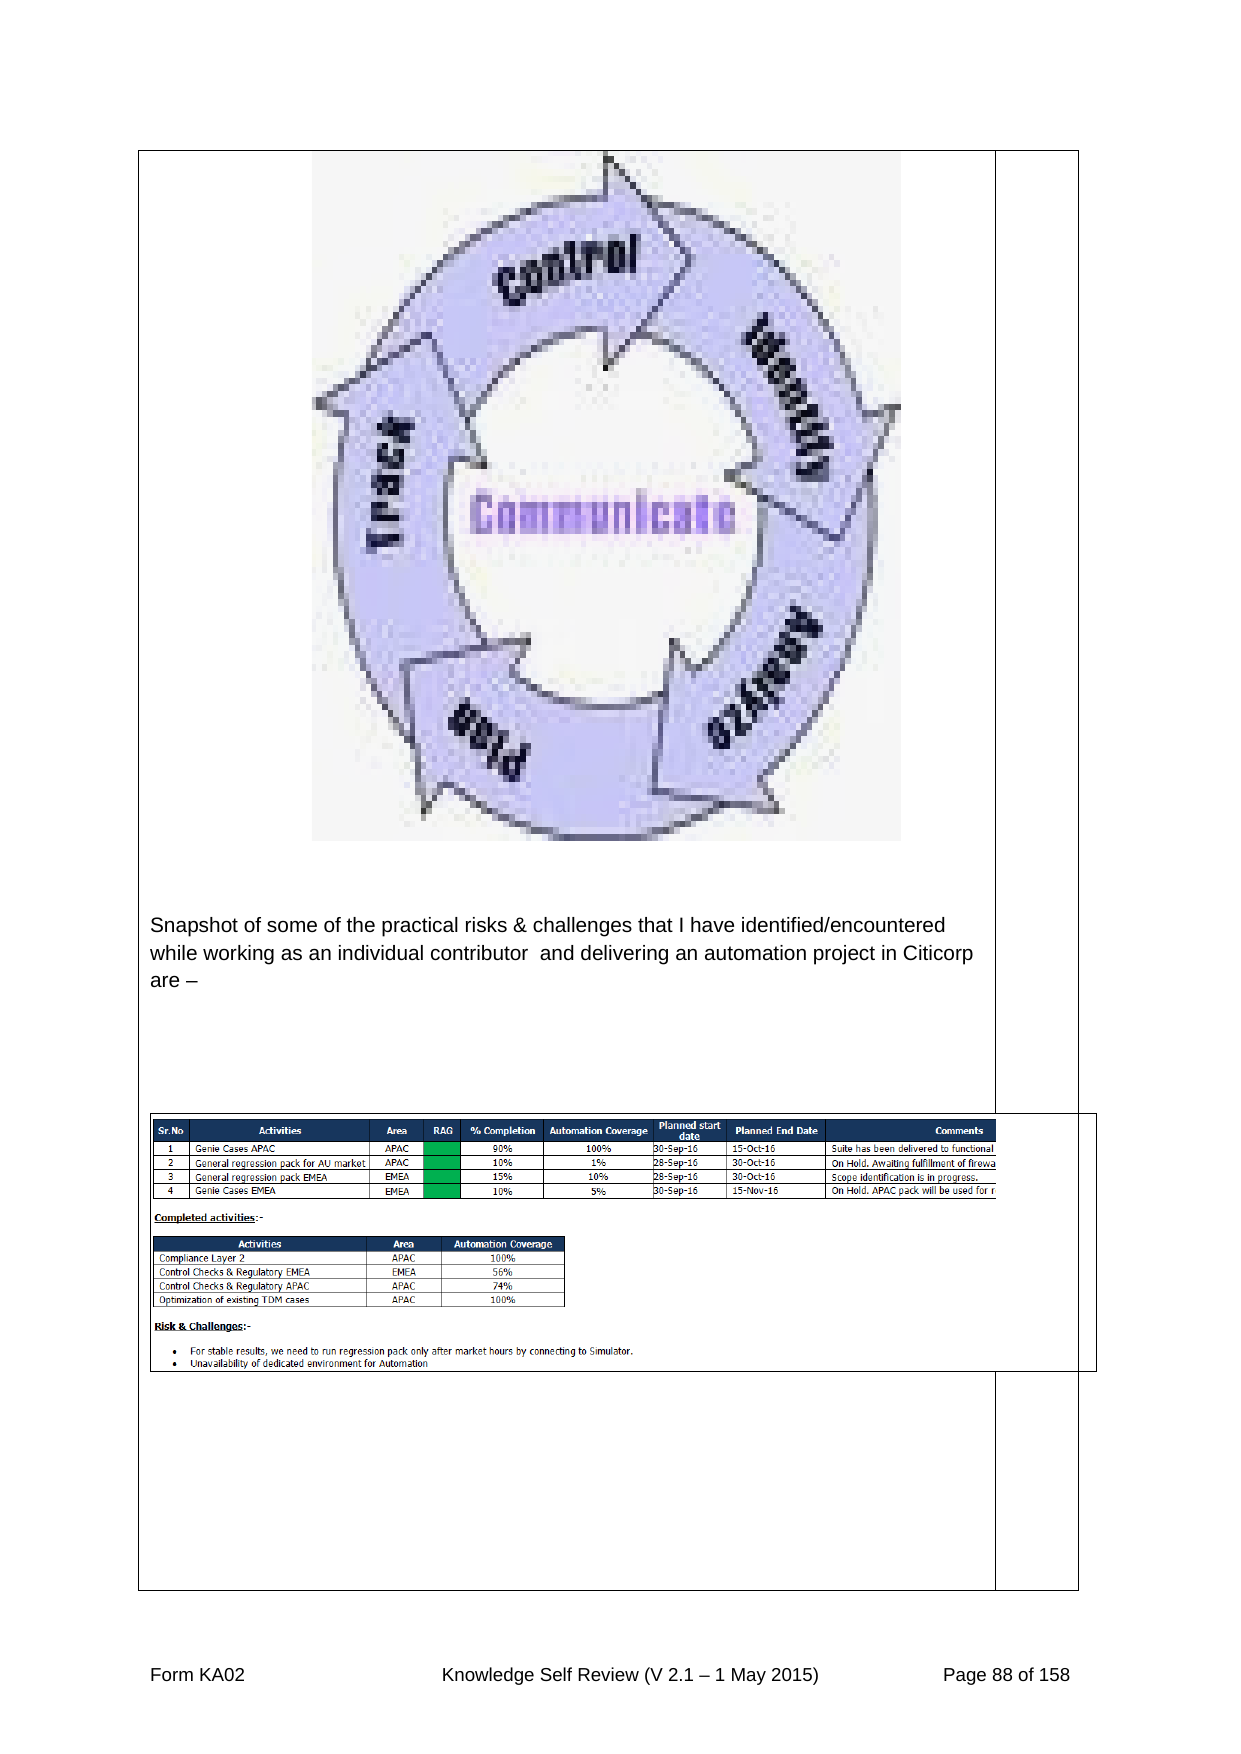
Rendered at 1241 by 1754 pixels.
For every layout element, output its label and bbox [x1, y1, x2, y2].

table_cell [139, 151, 995, 1590]
table_cell [996, 1114, 1078, 1371]
picture [151, 1114, 996, 1371]
picture [311, 151, 901, 841]
table_cell [996, 1372, 1078, 1590]
table_cell [996, 151, 1078, 1113]
